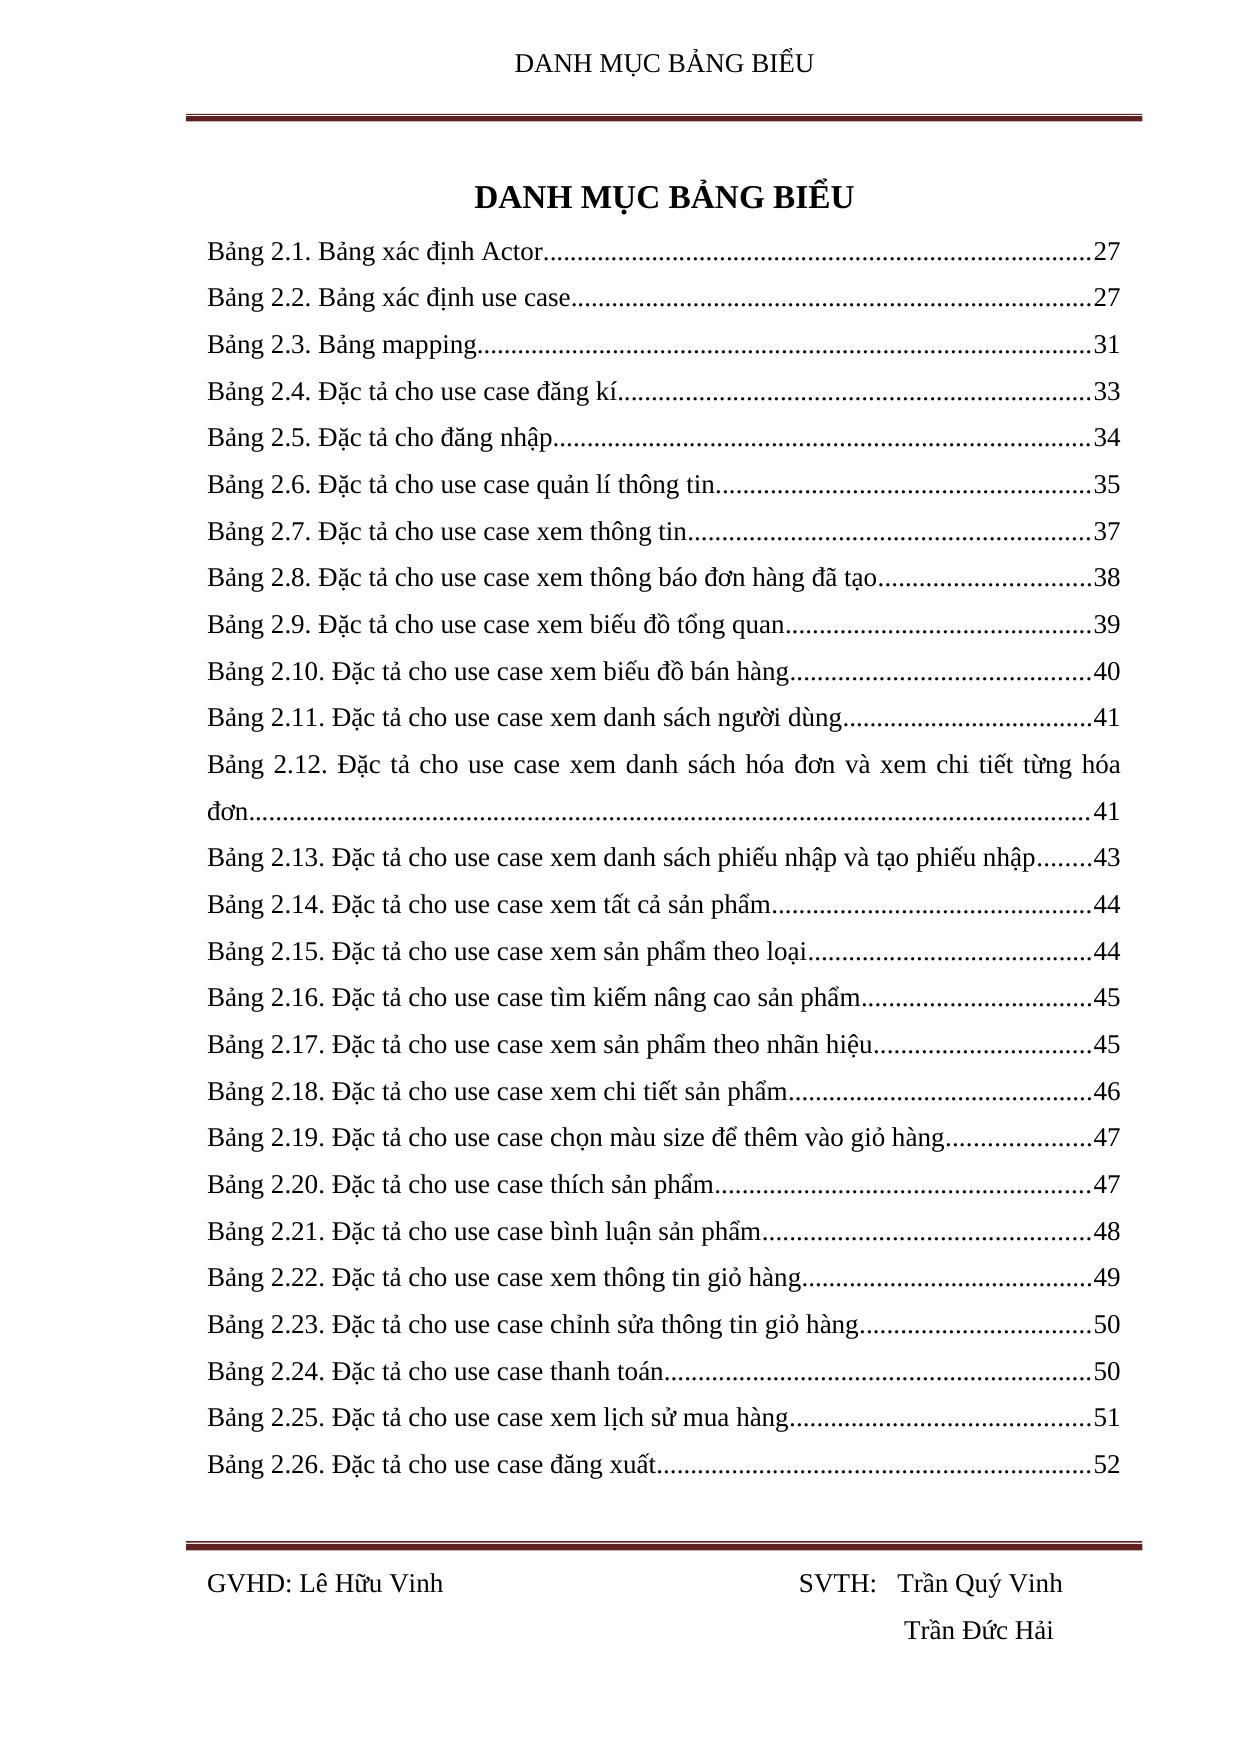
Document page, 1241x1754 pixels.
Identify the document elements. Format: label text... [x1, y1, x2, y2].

text Bảng 2.22. Đặc tả cho use case xem thông tin giỏ hàng 49 [207, 1261, 1122, 1292]
text Bảng 2.20. Đặc tả cho use case thích sản phẩm 47 [207, 1168, 1122, 1199]
text Bảng 2.10. Đặc tả cho use case xem biếu đồ bán hàng 40 [207, 655, 1122, 686]
text Bảng 2.5. Đặc tả cho đăng nhập 34 [207, 421, 1122, 452]
text Bảng 2.23. Đặc tả cho use case chỉnh sửa thông tin giỏ hàng 50 [207, 1308, 1122, 1339]
text Bảng 2.15. Đặc tả cho use case xem sản phẩm theo loại 44 [207, 935, 1122, 966]
text Bảng 2.25. Đặc tả cho use case xem lịch sử mua hàng 51 [207, 1401, 1122, 1432]
text Bảng 2.16. Đặc tả cho use case tìm kiếm nâng cao sản phẩm 45 [207, 981, 1122, 1012]
subtitle DANH MỤC BẢNG BIỂU [207, 177, 1122, 216]
text Bảng 2.17. Đặc tả cho use case xem sản phẩm theo nhãn hiệu 45 [207, 1028, 1122, 1059]
text Bảng 2.3. Bảng mapping 31 [207, 328, 1122, 359]
text Bảng 2.21. Đặc tả cho use case bình luận sản phẩm 48 [207, 1215, 1122, 1246]
text Bảng 2.14. Đặc tả cho use case xem tất cả sản phẩm 44 [207, 888, 1122, 919]
text Bảng 2.2. Bảng xác định use case 27 [207, 281, 1122, 312]
text Bảng 2.26. Đặc tả cho use case đăng xuất 52 [207, 1448, 1122, 1479]
text Bảng 2.7. Đặc tả cho use case xem thông tin 37 [207, 515, 1122, 546]
text Bảng 2.12. Đặc tả cho use case xem danh sách hóa đơn và xem chi tiết từng hóa đơn. 41 [207, 748, 1122, 826]
text Bảng 2.9. Đặc tả cho use case xem biếu đồ tổng quan 39 [207, 608, 1122, 639]
text Bảng 2.1. Bảng xác định Actor. 27 [207, 235, 1122, 266]
text Bảng 2.19. Đặc tả cho use case chọn màu size để thêm vào giỏ hàng 47 [207, 1121, 1122, 1152]
text Bảng 2.6. Đặc tả cho use case quản lí thông tin 35 [207, 468, 1122, 499]
text Bảng 2.8. Đặc tả cho use case xem thông báo đơn hàng đã tạo 38 [207, 561, 1122, 592]
text Bảng 2.13. Đặc tả cho use case xem danh sách phiếu nhập và tạo phiếu nhập 43 [207, 841, 1122, 872]
text Bảng 2.24. Đặc tả cho use case thanh toán 50 [207, 1355, 1122, 1386]
text Bảng 2.18. Đặc tả cho use case xem chi tiết sản phẩm 46 [207, 1075, 1122, 1106]
text Bảng 2.11. Đặc tả cho use case xem danh sách người dùng 41 [207, 701, 1122, 732]
text Bảng 2.4. Đặc tả cho use case đăng kí 33 [207, 375, 1122, 406]
